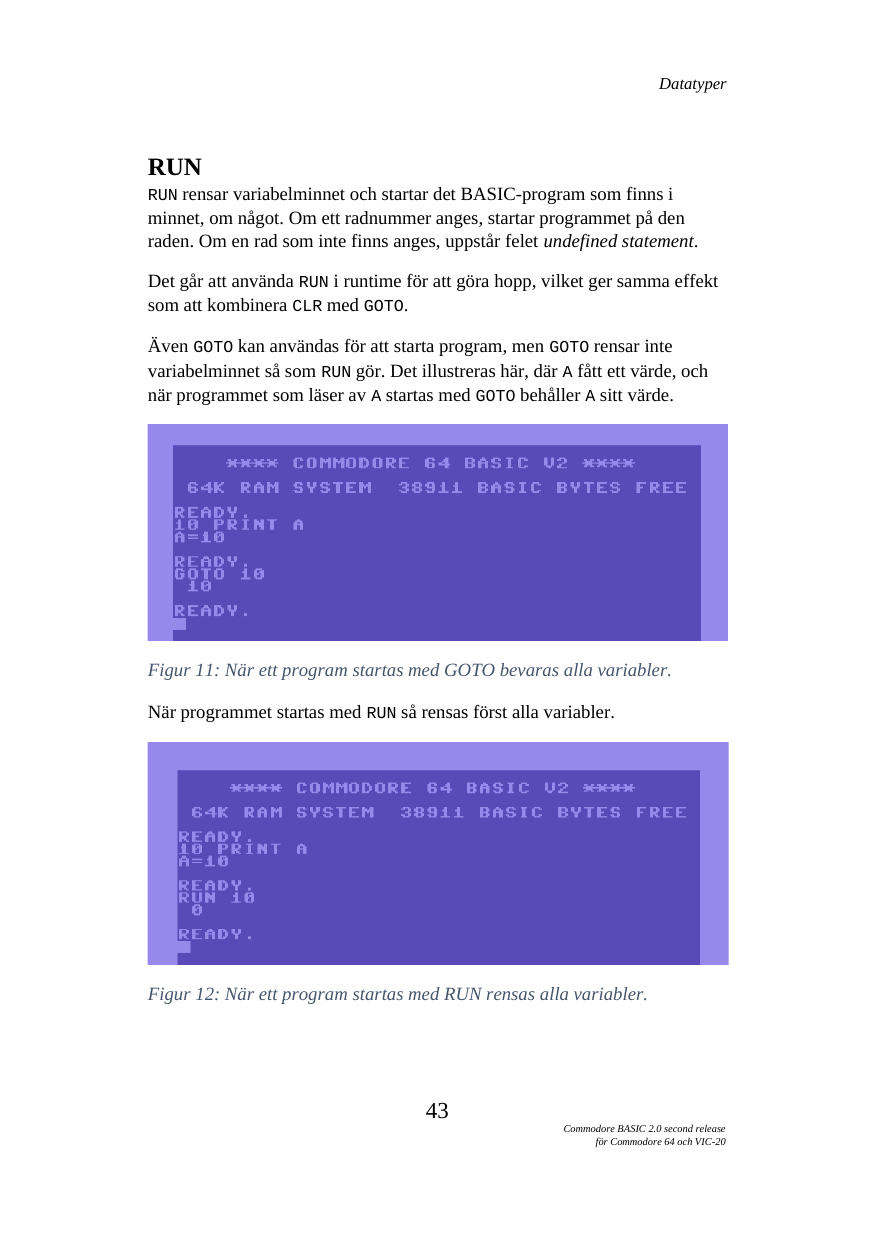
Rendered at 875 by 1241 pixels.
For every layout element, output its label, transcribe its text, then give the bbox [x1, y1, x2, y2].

picture [147, 424, 728, 641]
subtitle RUN [148, 152, 726, 181]
picture [147, 742, 729, 965]
text Figur 12: När ett program startas med RUN rensas alla variabler. [148, 983, 726, 1005]
text Figur 11: När ett program startas med GOTO bevaras alla variabler. [148, 659, 726, 681]
text RUN rensar variabelminnet och startar det BASIC-program som finns i minnet, om något. Om ett radnummer anges, startar programmet på den raden. Om en rad som inte finns anges, uppstår felet undefined statement. [148, 183, 726, 252]
text Även GOTO kan användas för att starta program, men GOTO rensar inte variabelminnet så som RUN gör. Det illustreras här, där A fått ett värde, och när programmet som läser av A startas med GOTO behåller A sitt värde. [148, 335, 726, 406]
text När programmet startas med RUN så rensas först alla variabler. [148, 701, 726, 724]
text Det går att använda RUN i runtime för att göra hopp, vilket ger samma effekt som att kombinera CLR med GOTO. [148, 270, 726, 317]
